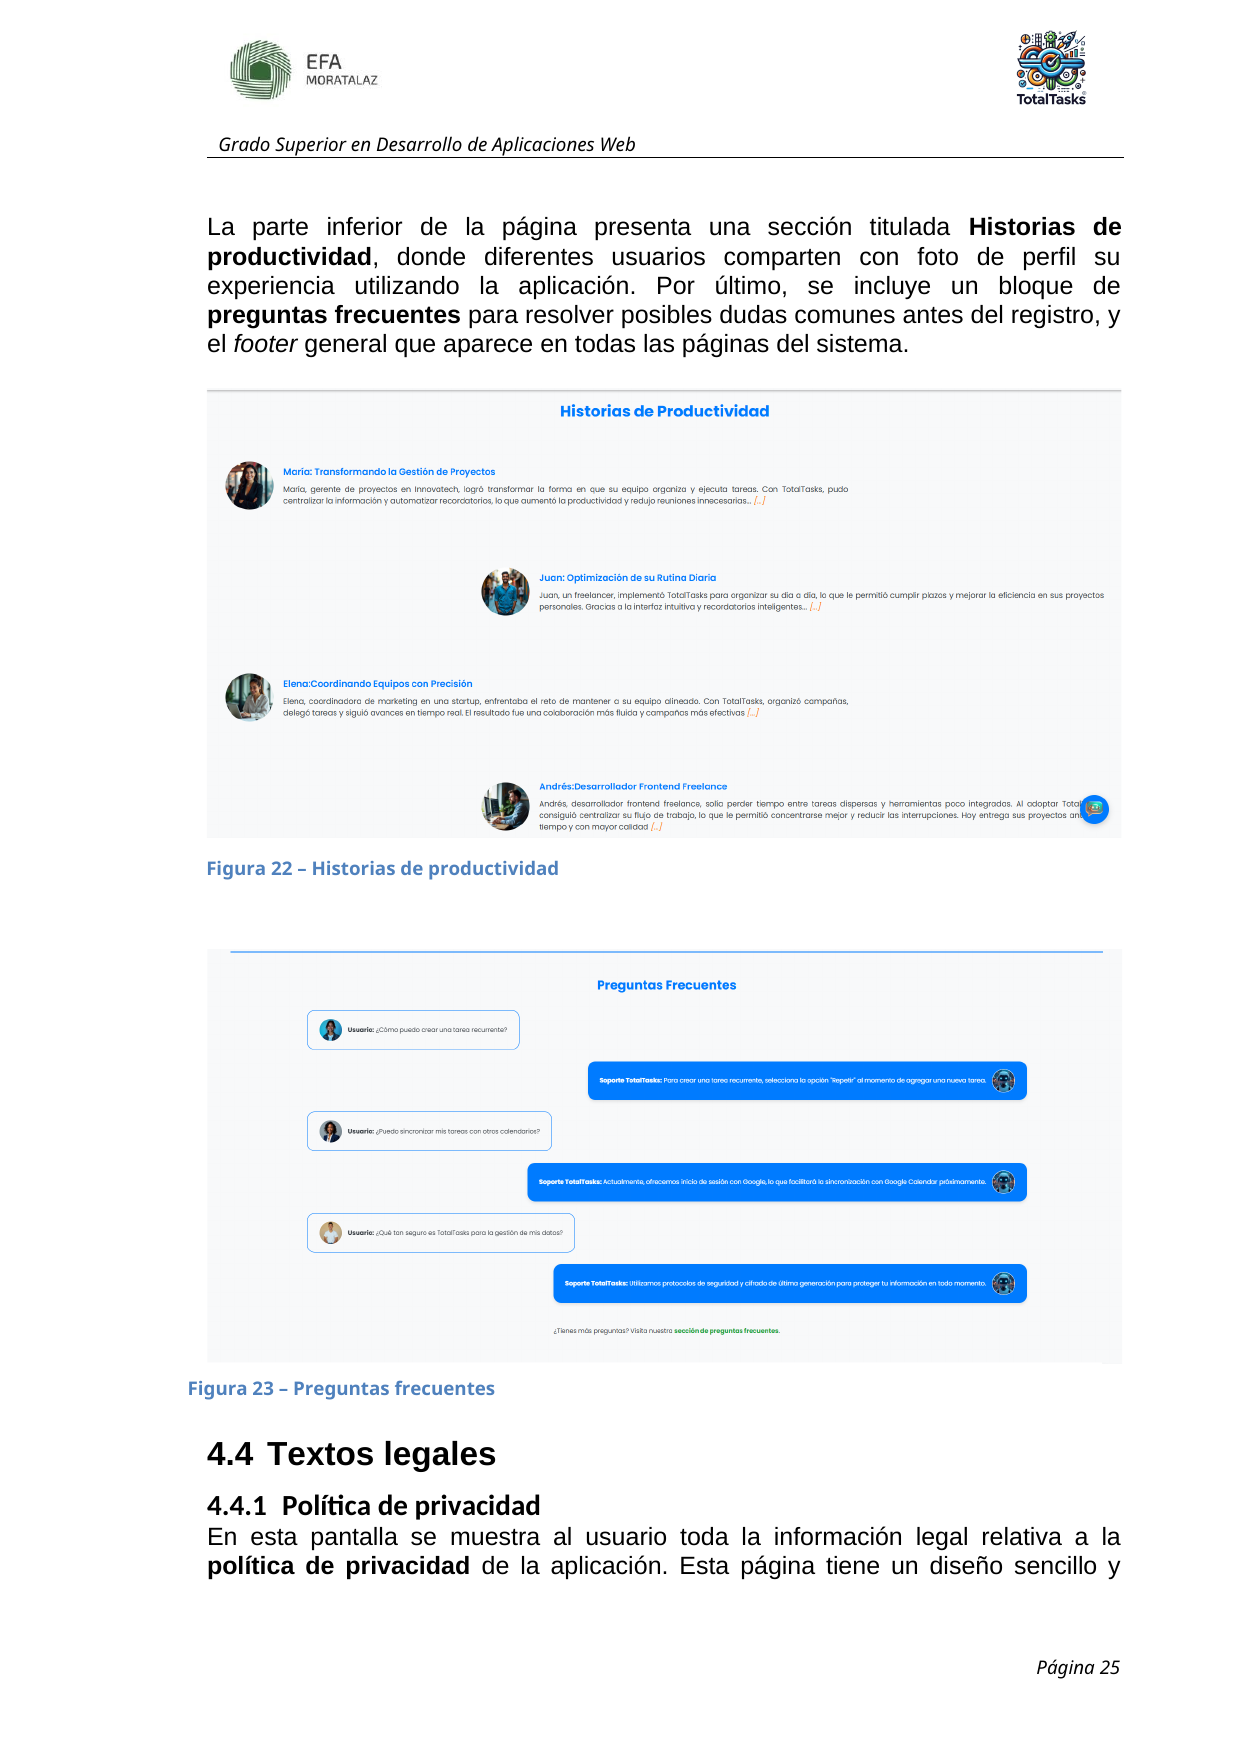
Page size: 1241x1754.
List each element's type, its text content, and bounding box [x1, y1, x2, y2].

subtitle Política de privacidad [207, 1492, 1122, 1522]
subtitle Textos legales [207, 1442, 1122, 1472]
picture [206, 388, 1122, 838]
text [207, 1522, 1122, 1580]
picture [207, 949, 1123, 1364]
text La parte inferior de la página presenta una sección titulada Historias de productividad, donde diferentes usuarios comparten con foto de perfil su experiencia utilizando la aplicación. Por último, se incluye un bloque de preguntas frecuentes para resolver posibles dudas comunes antes del registro, y el footer general que aparece en todas las páginas del sistema. [207, 212, 1122, 358]
picture [206, 21, 410, 117]
picture [1000, 18, 1103, 120]
